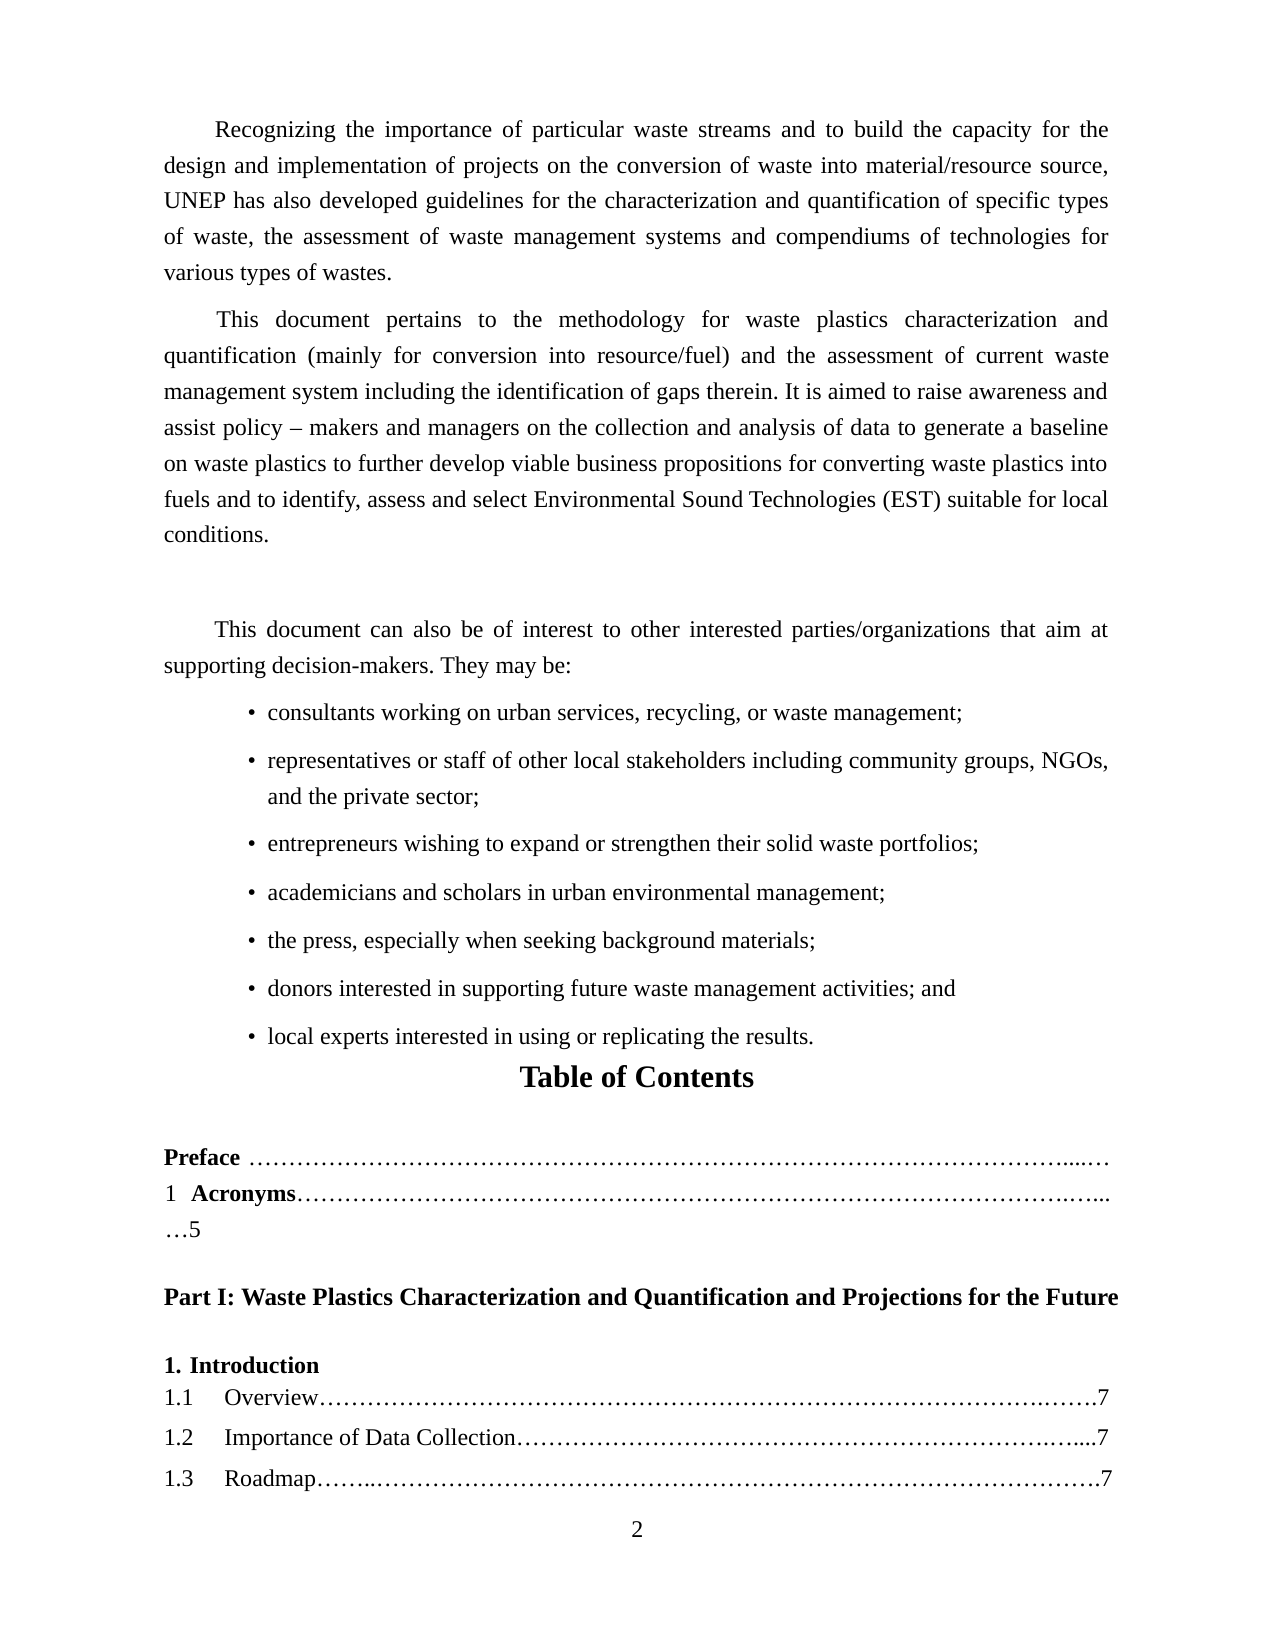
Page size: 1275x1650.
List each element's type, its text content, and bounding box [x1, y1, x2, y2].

text This document pertains to the methodology for waste plastics characterization and quantification (mainly for conversion into resource/fuel) and the assessment of current waste management system including the identification of gaps therein. It is aimed to raise awareness and assist policy – makers and managers on the collection and analysis of data to generate a baseline on waste plastics to further develop viable business propositions for converting waste plastics into fuels and to identify, assess and select Environmental Sound Technologies (EST) suitable for local conditions. [163, 305, 1110, 548]
list donors interested in supporting future waste management activities; and [247, 974, 1110, 1001]
text 1.1 Overview……………………………………………………………………………….…….7 [163, 1383, 1184, 1411]
list entrepreneurs wishing to expand or strengthen their solid waste portfolios; [247, 829, 1110, 857]
text 1.3 Roadmap……..……………………………………………………………………………….7 [163, 1463, 1184, 1491]
list representatives or staff of other local stakeholders including community groups, NGOs, and the private sector; [247, 746, 1110, 810]
subtitle 1. Introduction [163, 1351, 1184, 1379]
text 1.2 Importance of Data Collection………………………………………………………….…....7 [163, 1423, 1184, 1451]
text Preface …………………………………………………………………………………………....…1 Acronyms…………………………………………………………………………………….…...…5 [163, 1143, 1110, 1243]
text This document can also be of interest to other interested parties/organizations that aim at supporting decision-makers. They may be: [163, 615, 1110, 678]
list consultants working on urban services, recycling, or waste management; [247, 698, 1110, 726]
list academicians and scholars in urban environmental management; [247, 878, 1110, 905]
subtitle Part I: Waste Plastics Characterization and Quantification and Projections for the Future [163, 1282, 1141, 1310]
list local experts interested in using or replicating the results. [247, 1022, 1110, 1049]
text Recognizing the importance of particular waste streams and to build the capacity for the design and implementation of projects on the conversion of waste into material/resource source, UNEP has also developed guidelines for the characterization and quantification of specific types of waste, the assessment of waste management systems and compendiums of technologies for various types of wastes. [163, 115, 1110, 286]
subtitle Table of Contents [165, 1058, 1108, 1094]
list the press, especially when seeking background materials; [247, 926, 1110, 953]
